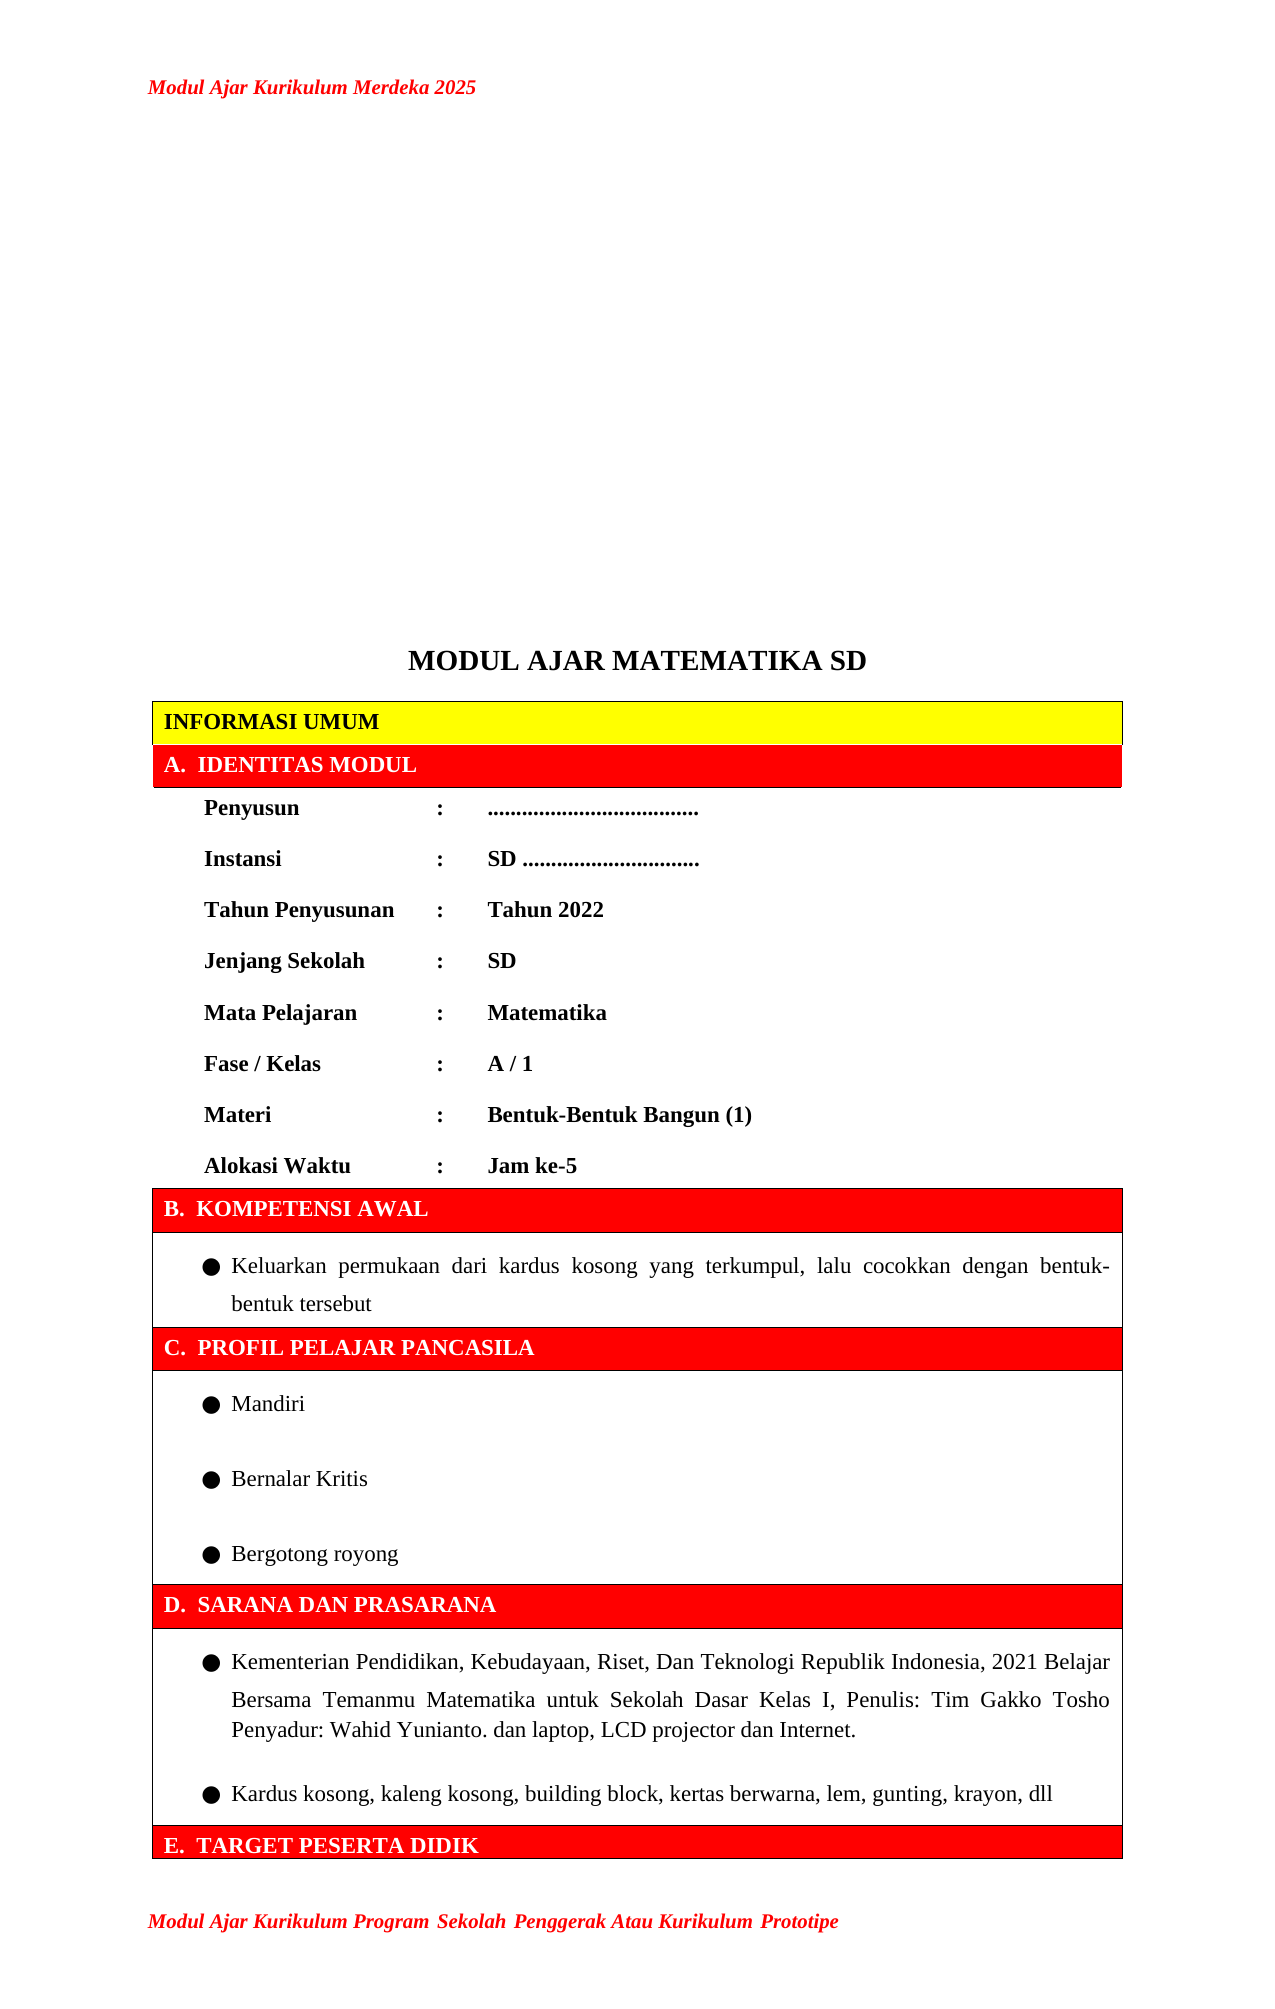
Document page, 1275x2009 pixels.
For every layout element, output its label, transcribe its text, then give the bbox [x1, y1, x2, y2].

table_cell C. PROFIL PELAJAR PANCASILA [153, 1328, 1122, 1370]
table_cell B. KOMPETENSI AWAL [153, 1189, 1122, 1232]
text MODUL AJAR MATEMATIKA SD [148, 643, 1127, 677]
table_cell : : : : : : : : [417, 788, 462, 1188]
table_cell ..................................... SD ............................... Tahun 2022 SD Matematika A / 1 Bentuk-Bentuk Bangun (1) Jam ke-5 [463, 787, 1122, 1188]
table_cell Kementerian Pendidikan, Kebudayaan, Riset, Dan Teknologi Republik Indonesia, 2021 Belajar Bersama Temanmu Matematika untuk Sekolah Dasar Kelas I, Penulis: Tim Gakko Tosho Penyadur: Wahid Yunianto. dan laptop, LCD projector dan Internet. Kardus kosong, kaleng kosong, building block, kertas berwarna, lem, gunting, krayon, dll [153, 1629, 1122, 1824]
table_cell A. IDENTITAS MODUL [153, 745, 1122, 787]
table_header INFORMASI UMUM [153, 702, 1122, 744]
table_cell Keluarkan permukaan dari kardus kosong yang terkumpul, lalu cocokkan dengan bentuk-bentuk tersebut [153, 1233, 1122, 1327]
table_cell Penyusun Instansi Tahun Penyusunan Jenjang Sekolah Mata Pelajaran Fase / Kelas Materi Alokasi Waktu [153, 788, 417, 1188]
table_cell Mandiri Bernalar Kritis Bergotong royong [153, 1371, 1122, 1584]
table_cell D. SARANA DAN PRASARANA [153, 1585, 1122, 1628]
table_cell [153, 1826, 1122, 1858]
